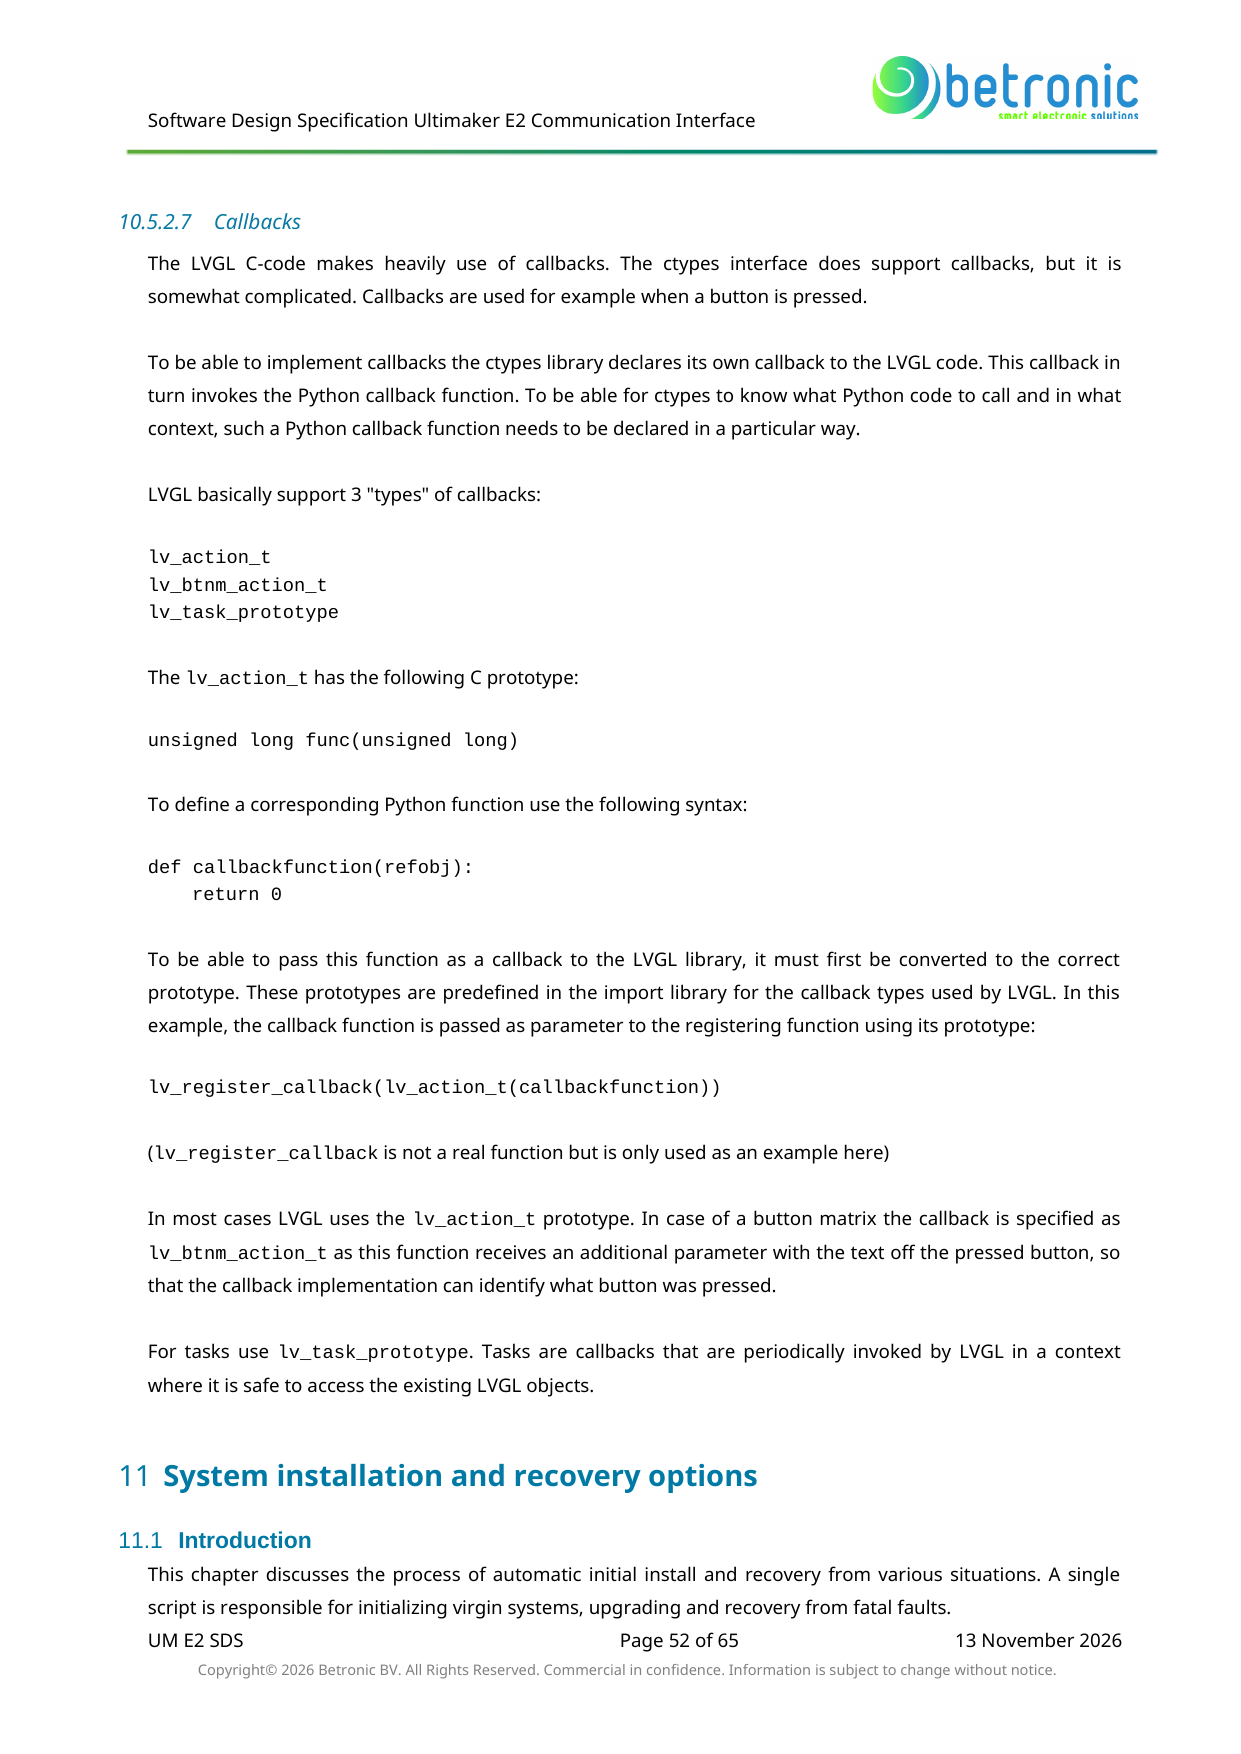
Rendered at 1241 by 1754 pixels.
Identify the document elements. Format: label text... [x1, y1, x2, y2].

picture [872, 56, 1139, 119]
subtitle System installation and recovery options [118, 1455, 1122, 1495]
text lv_task_prototype [148, 603, 1122, 624]
text (lv_register_callback is not a real function but is only used as an example here) [148, 1139, 1122, 1165]
text To be able to implement callbacks the ctypes library declares its own callback to the LVGL code. This callback in turn invokes the Python callback function. To be able for ctypes to know what Python code to call and in what context, such a Python callback function needs to be declared in a particular way. [148, 349, 1122, 441]
text For tasks use lv_task_prototype. Tasks are callbacks that are periodically invoked by LVGL in a context where it is safe to access the existing LVGL objects. [148, 1338, 1122, 1397]
text lv_btnm_action_t [148, 576, 1122, 597]
text The LVGL C-code makes heavily use of callbacks. The ctypes interface does support callbacks, but it is somewhat complicated. Callbacks are used for example when a button is pressed. [148, 250, 1122, 308]
subtitle Introduction [118, 1527, 1122, 1554]
text This chapter discusses the process of automatic initial install and recovery from various situations. A single script is responsible for initializing virgin systems, upgrading and recovery from fatal faults. [148, 1562, 1122, 1620]
text LVGL basically support 3 "types" of callbacks: [148, 482, 1122, 507]
picture [118, 140, 1167, 166]
text The lv_action_t has the following C prototype: [148, 664, 1122, 690]
text To be able to pass this function as a callback to the LVGL library, it must first be converted to the correct prototype. These prototypes are predefined in the import library for the callback types used by LVGL. In this example, the callback function is passed as parameter to the registering function using its prototype: [148, 946, 1122, 1038]
text lv_action_t [148, 548, 1122, 569]
subtitle Callbacks [118, 207, 1122, 235]
text def callbackfunction(refobj): [148, 857, 1122, 879]
text To define a corresponding Python function use the following syntax: [148, 791, 1122, 817]
text In most cases LVGL uses the lv_action_t prototype. In case of a button matrix the callback is specified as lv_btnm_action_t as this function receives an additional parameter with the text off the pressed button, so that the callback implementation can identify what button was pressed. [148, 1206, 1122, 1298]
text return 0 [148, 885, 1122, 906]
text lv_register_callback(lv_action_t(callbackfunction)) [148, 1078, 1122, 1099]
text unsigned long func(unsigned long) [148, 731, 1122, 752]
